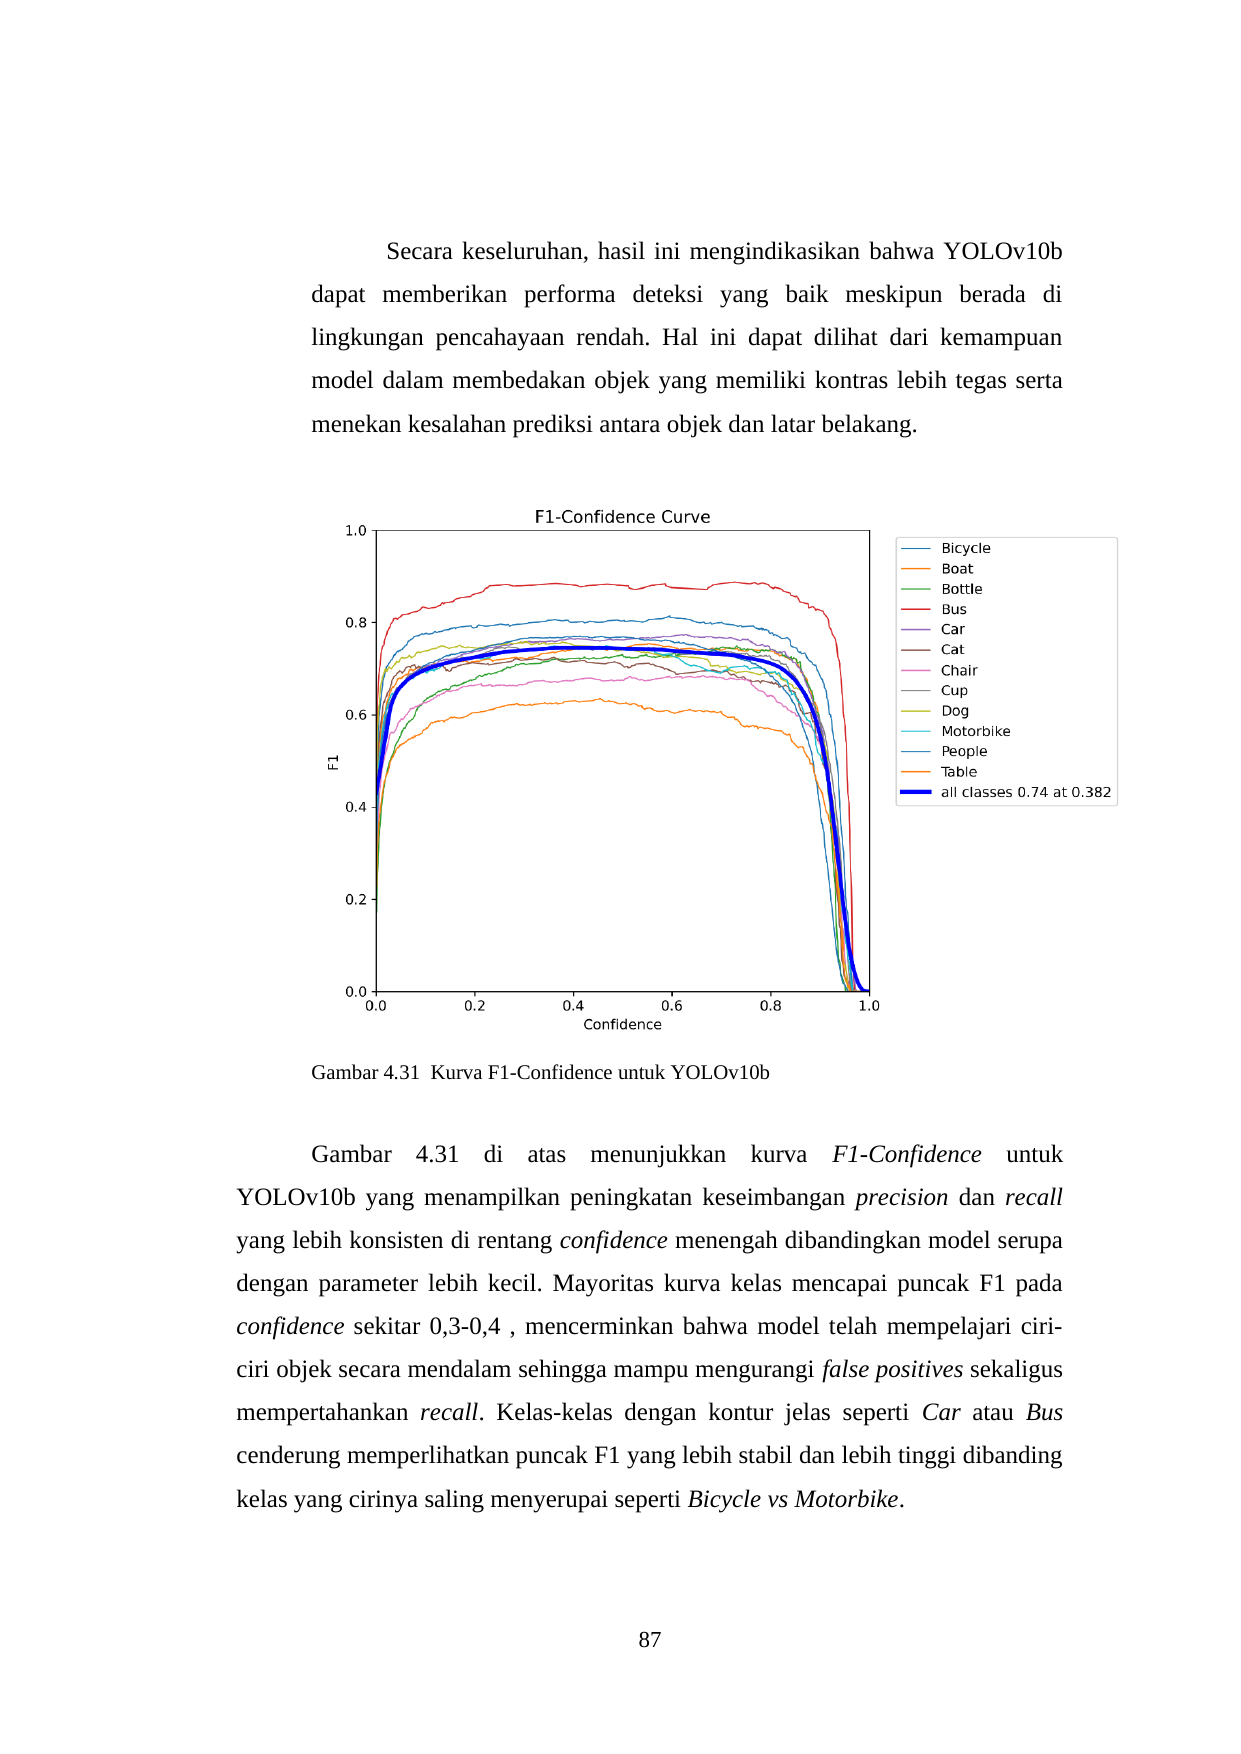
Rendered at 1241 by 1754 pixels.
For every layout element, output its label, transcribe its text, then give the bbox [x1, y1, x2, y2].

text Gambar 4.31 di atas menunjukkan kurva F1-Confidence untuk YOLOv10b yang menampilkan peningkatan keseimbangan precision dan recall yang lebih konsisten di rentang confidence menengah dibandingkan model serupa dengan parameter lebih kecil. Mayoritas kurva kelas mencapai puncak F1 pada confidence sekitar 0,3-0,4 , mencerminkan bahwa model telah mempelajari ciri-ciri objek secara mendalam sehingga mampu mengurangi false positives sekaligus mempertahankan recall. Kelas-kelas dengan kontur jelas seperti Car atau Bus cenderung memperlihatkan puncak F1 yang lebih stabil dan lebih tinggi dibanding kelas yang cirinya saling menyerupai seperti Bicycle vs Motorbike. [236, 1139, 1063, 1512]
picture [311, 495, 1138, 1047]
text Secara keseluruhan, hasil ini mengindikasikan bahwa YOLOv10b dapat memberikan performa deteksi yang baik meskipun berada di lingkungan pencahayaan rendah. Hal ini dapat dilihat dari kemampuan model dalam membedakan objek yang memiliki kontras lebih tegas serta menekan kesalahan prediksi antara objek dan latar belakang. [311, 236, 1063, 437]
text Gambar 4.31 Kurva F1-Confidence untuk YOLOv10b [311, 1059, 1063, 1084]
